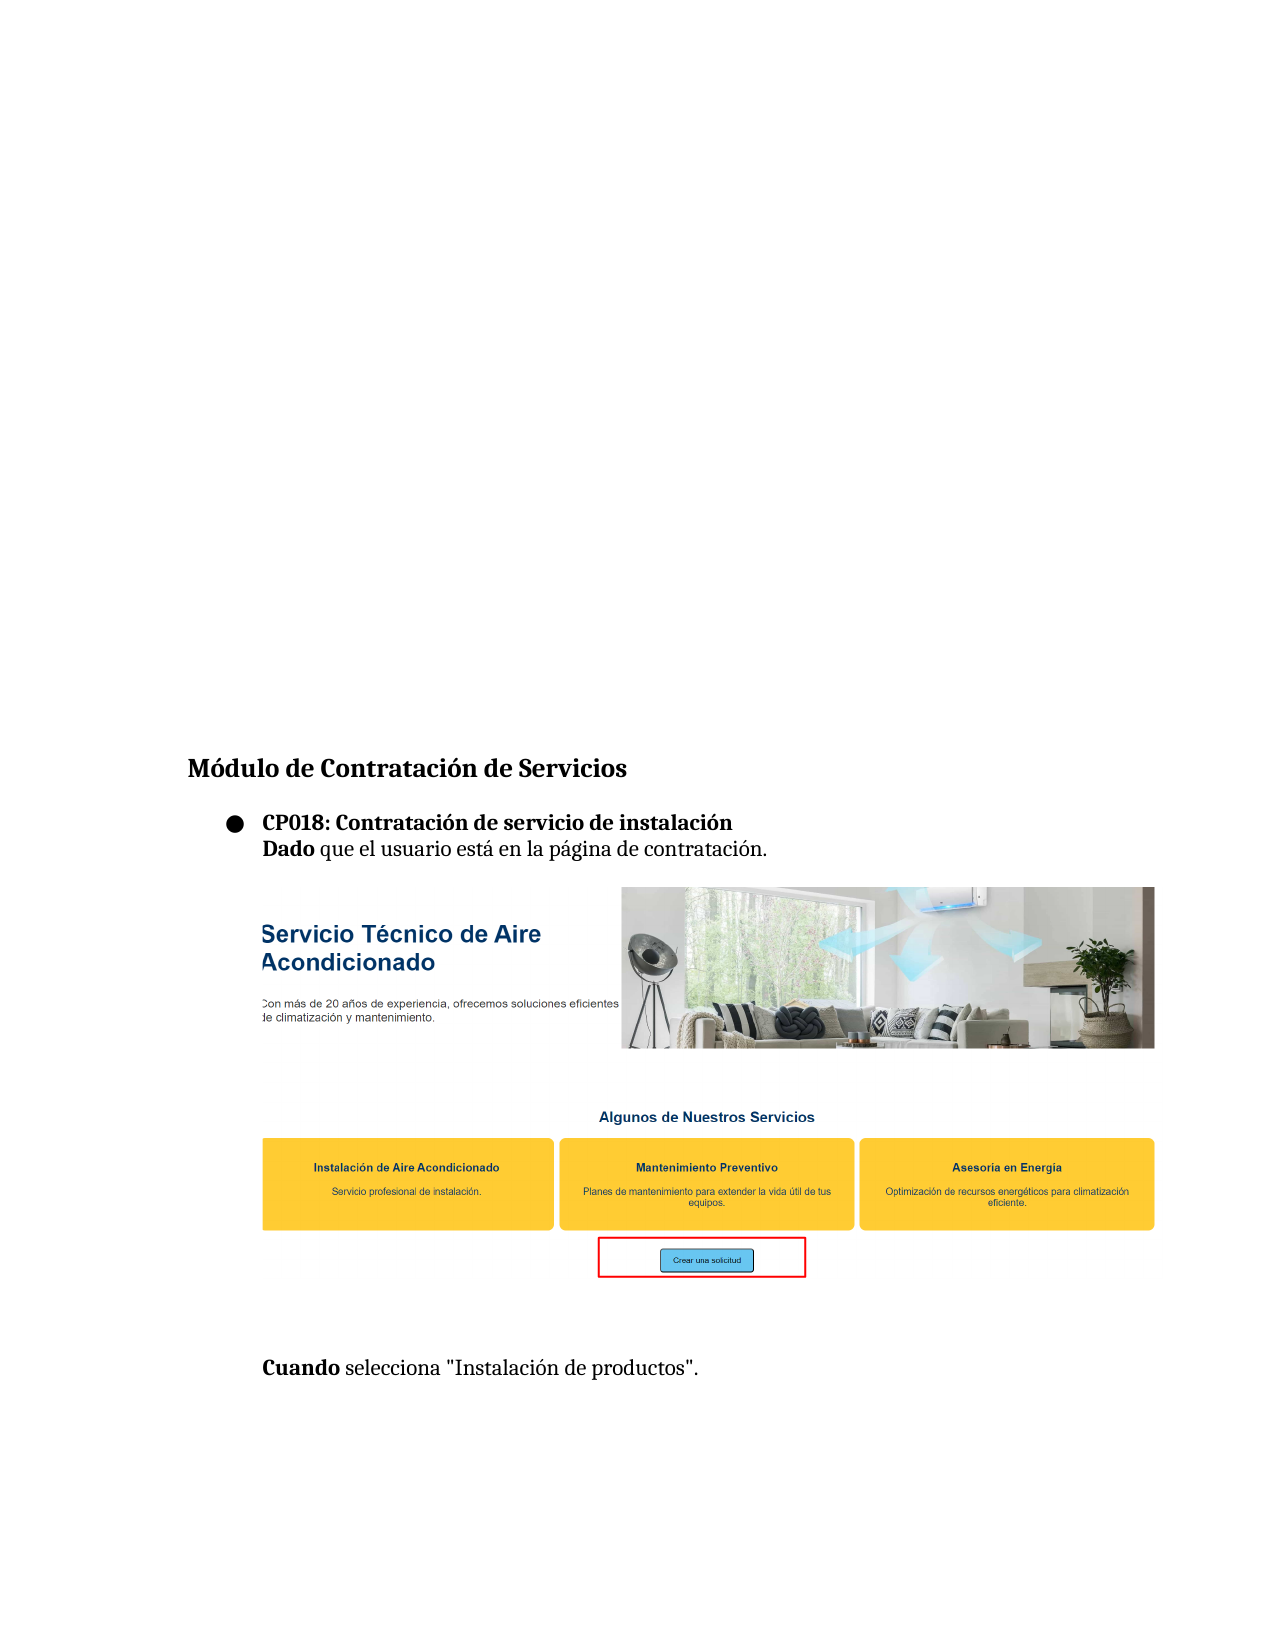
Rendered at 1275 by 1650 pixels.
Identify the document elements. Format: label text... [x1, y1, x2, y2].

list CP018: Contratación de servicio de instalación Dado que el usuario está en la página de contratación. [225, 809, 1087, 862]
subtitle Módulo de Contratación de Servicios [187, 753, 1087, 784]
picture [262, 887, 1163, 1279]
text Cuando selecciona "Instalación de productos". [262, 1355, 1087, 1381]
